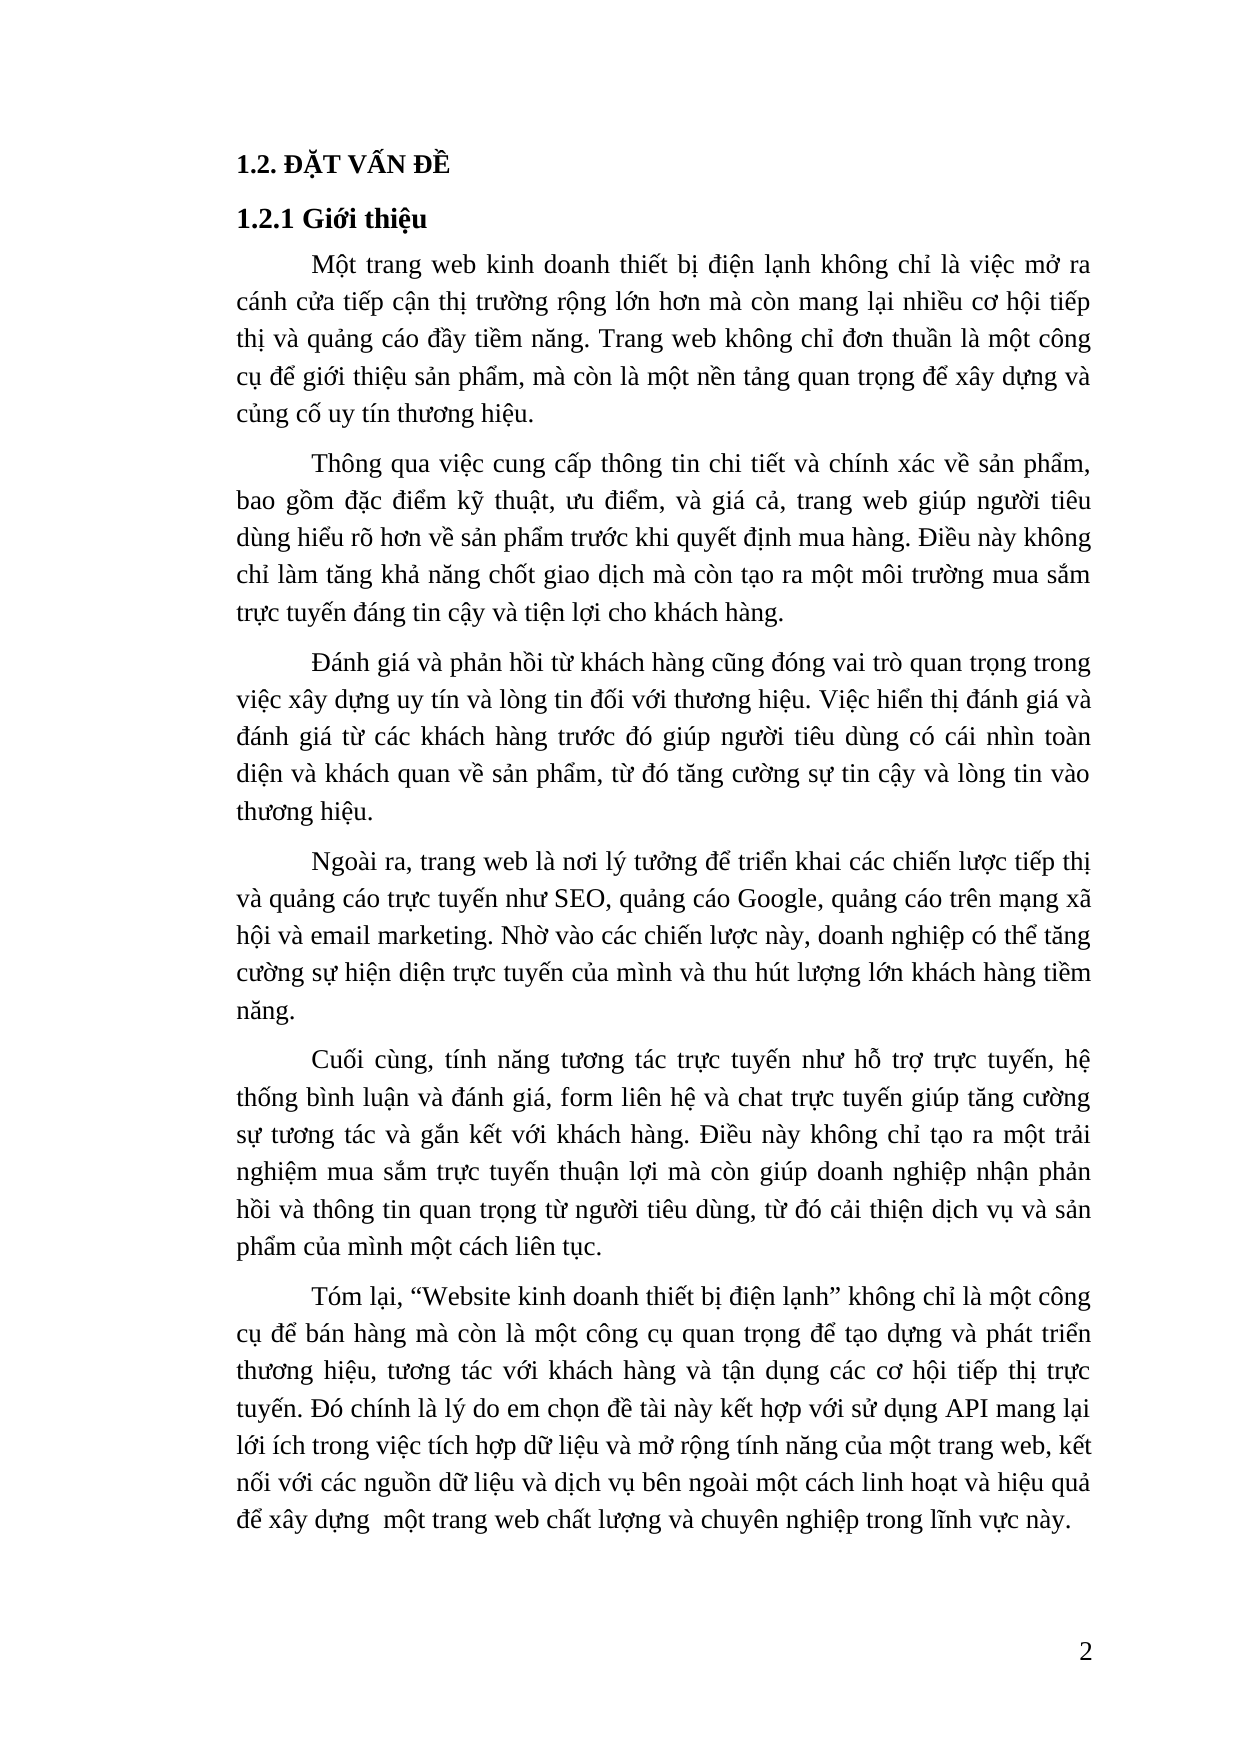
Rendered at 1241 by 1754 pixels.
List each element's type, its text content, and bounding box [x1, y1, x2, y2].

subtitle 1.2.1 Giới thiệu [236, 202, 1092, 235]
text Cuối cùng, tính năng tương tác trực tuyến như hỗ trợ trực tuyến, hệ thống bình luận và đánh giá, form liên hệ và chat trực tuyến giúp tăng cường sự tương tác và gắn kết với khách hàng. Điều này không chỉ tạo ra một trải nghiệm mua sắm trực tuyến thuận lợi mà còn giúp doanh nghiệp nhận phản hồi và thông tin quan trọng từ người tiêu dùng, từ đó cải thiện dịch vụ và sản phẩm của mình một cách liên tục. [236, 1043, 1092, 1261]
text Ngoài ra, trang web là nơi lý tưởng để triển khai các chiến lược tiếp thị và quảng cáo trực tuyến như SEO, quảng cáo Google, quảng cáo trên mạng xã hội và email marketing. Nhờ vào các chiến lược này, doanh nghiệp có thể tăng cường sự hiện diện trực tuyến của mình và thu hút lượng lớn khách hàng tiềm năng. [236, 844, 1092, 1025]
text Tóm lại, “Website kinh doanh thiết bị điện lạnh” không chỉ là một công cụ để bán hàng mà còn là một công cụ quan trọng để tạo dựng và phát triển thương hiệu, tương tác với khách hàng và tận dụng các cơ hội tiếp thị trực tuyến. Đó chính là lý do em chọn đề tài này kết hợp với sử dụng API mang lại lới ích trong việc tích hợp dữ liệu và mở rộng tính năng của một trang web, kết nối với các nguồn dữ liệu và dịch vụ bên ngoài một cách linh hoạt và hiệu quả để xây dựng một trang web chất lượng và chuyên nghiệp trong lĩnh vực này. [236, 1280, 1092, 1535]
text Thông qua việc cung cấp thông tin chi tiết và chính xác về sản phẩm, bao gồm đặc điểm kỹ thuật, ưu điểm, và giá cả, trang web giúp người tiêu dùng hiểu rõ hơn về sản phẩm trước khi quyết định mua hàng. Điều này không chỉ làm tăng khả năng chốt giao dịch mà còn tạo ra một môi trường mua sắm trực tuyến đáng tin cậy và tiện lợi cho khách hàng. [236, 447, 1092, 627]
subtitle 1.2. ĐẶT VẤN ĐỀ [236, 148, 1092, 179]
text Đánh giá và phản hồi từ khách hàng cũng đóng vai trò quan trọng trong việc xây dựng uy tín và lòng tin đối với thương hiệu. Việc hiển thị đánh giá và đánh giá từ các khách hàng trước đó giúp người tiêu dùng có cái nhìn toàn diện và khách quan về sản phẩm, từ đó tăng cường sự tin cậy và lòng tin vào thương hiệu. [236, 646, 1092, 826]
text Một trang web kinh doanh thiết bị điện lạnh không chỉ là việc mở ra cánh cửa tiếp cận thị trường rộng lớn hơn mà còn mang lại nhiều cơ hội tiếp thị và quảng cáo đầy tiềm năng. Trang web không chỉ đơn thuần là một công cụ để giới thiệu sản phẩm, mà còn là một nền tảng quan trọng để xây dựng và củng cố uy tín thương hiệu. [236, 248, 1092, 428]
